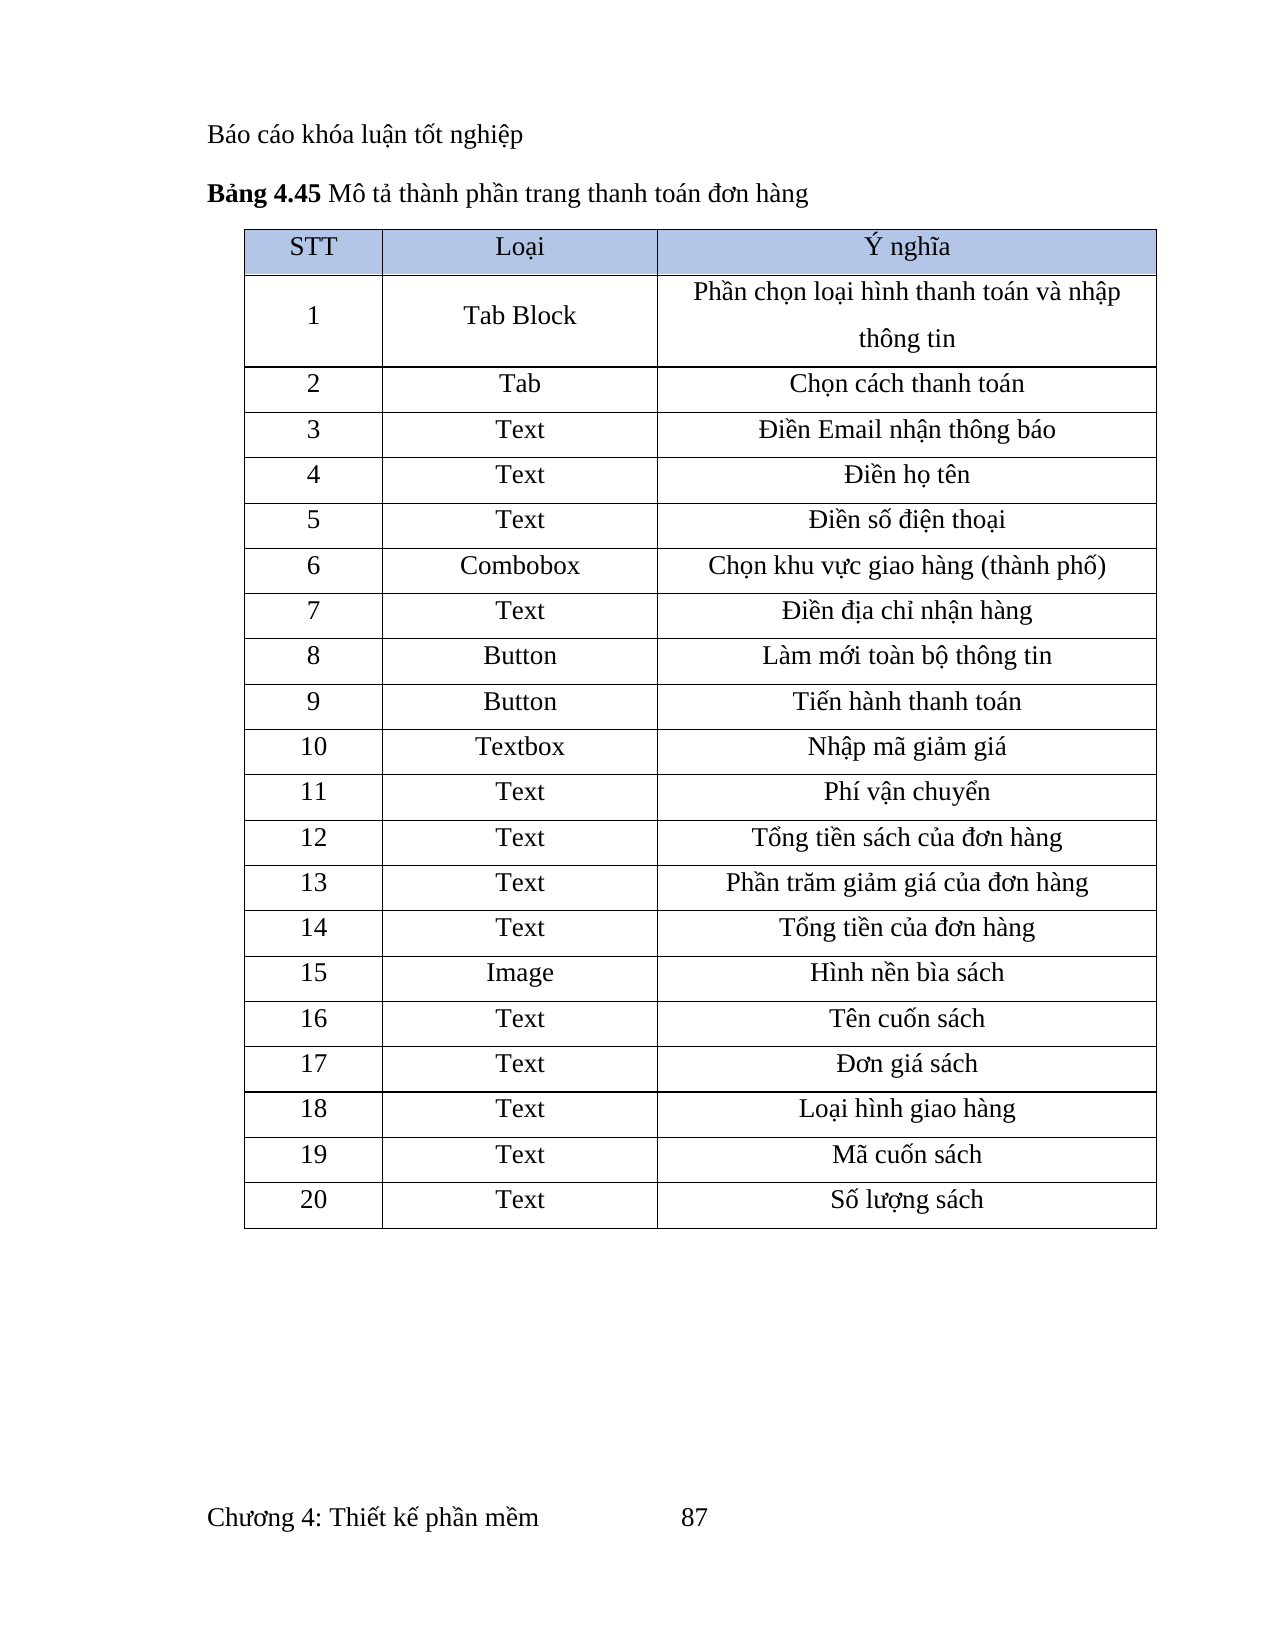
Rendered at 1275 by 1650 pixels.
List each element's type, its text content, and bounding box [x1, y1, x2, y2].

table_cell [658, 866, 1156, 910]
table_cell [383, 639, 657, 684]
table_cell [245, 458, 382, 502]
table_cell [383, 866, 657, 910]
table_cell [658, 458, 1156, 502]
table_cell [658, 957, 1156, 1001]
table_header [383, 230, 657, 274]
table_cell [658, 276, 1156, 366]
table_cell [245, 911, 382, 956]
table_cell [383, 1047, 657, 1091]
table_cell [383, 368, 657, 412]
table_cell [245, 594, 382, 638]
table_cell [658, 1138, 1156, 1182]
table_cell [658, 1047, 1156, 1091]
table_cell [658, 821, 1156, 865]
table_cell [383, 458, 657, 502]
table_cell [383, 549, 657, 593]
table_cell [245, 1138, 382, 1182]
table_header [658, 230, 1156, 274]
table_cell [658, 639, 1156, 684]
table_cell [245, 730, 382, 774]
text Bảng 4.45 Mô tả thành phần trang thanh toán đơn hàng [207, 177, 1157, 208]
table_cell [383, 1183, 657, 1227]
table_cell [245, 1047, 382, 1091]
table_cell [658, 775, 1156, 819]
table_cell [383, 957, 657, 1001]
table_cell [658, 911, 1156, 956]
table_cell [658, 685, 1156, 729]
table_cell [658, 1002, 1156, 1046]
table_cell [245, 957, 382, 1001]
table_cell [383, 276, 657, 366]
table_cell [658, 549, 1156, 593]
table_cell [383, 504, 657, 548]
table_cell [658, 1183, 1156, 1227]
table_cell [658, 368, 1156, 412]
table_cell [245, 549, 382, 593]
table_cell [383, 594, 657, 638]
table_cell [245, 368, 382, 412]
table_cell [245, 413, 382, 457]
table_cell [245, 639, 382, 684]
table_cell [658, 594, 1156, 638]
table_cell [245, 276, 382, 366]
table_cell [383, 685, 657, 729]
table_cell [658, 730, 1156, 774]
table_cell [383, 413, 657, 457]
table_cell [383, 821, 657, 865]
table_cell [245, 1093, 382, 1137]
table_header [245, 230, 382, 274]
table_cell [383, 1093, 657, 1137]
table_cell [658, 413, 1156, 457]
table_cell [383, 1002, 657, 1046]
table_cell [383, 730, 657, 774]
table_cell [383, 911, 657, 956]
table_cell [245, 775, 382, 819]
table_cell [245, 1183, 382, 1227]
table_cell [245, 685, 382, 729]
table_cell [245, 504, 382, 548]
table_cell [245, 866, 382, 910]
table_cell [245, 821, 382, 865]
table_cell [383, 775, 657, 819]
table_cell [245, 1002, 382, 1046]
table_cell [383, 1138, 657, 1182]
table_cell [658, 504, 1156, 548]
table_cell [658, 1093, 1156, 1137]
